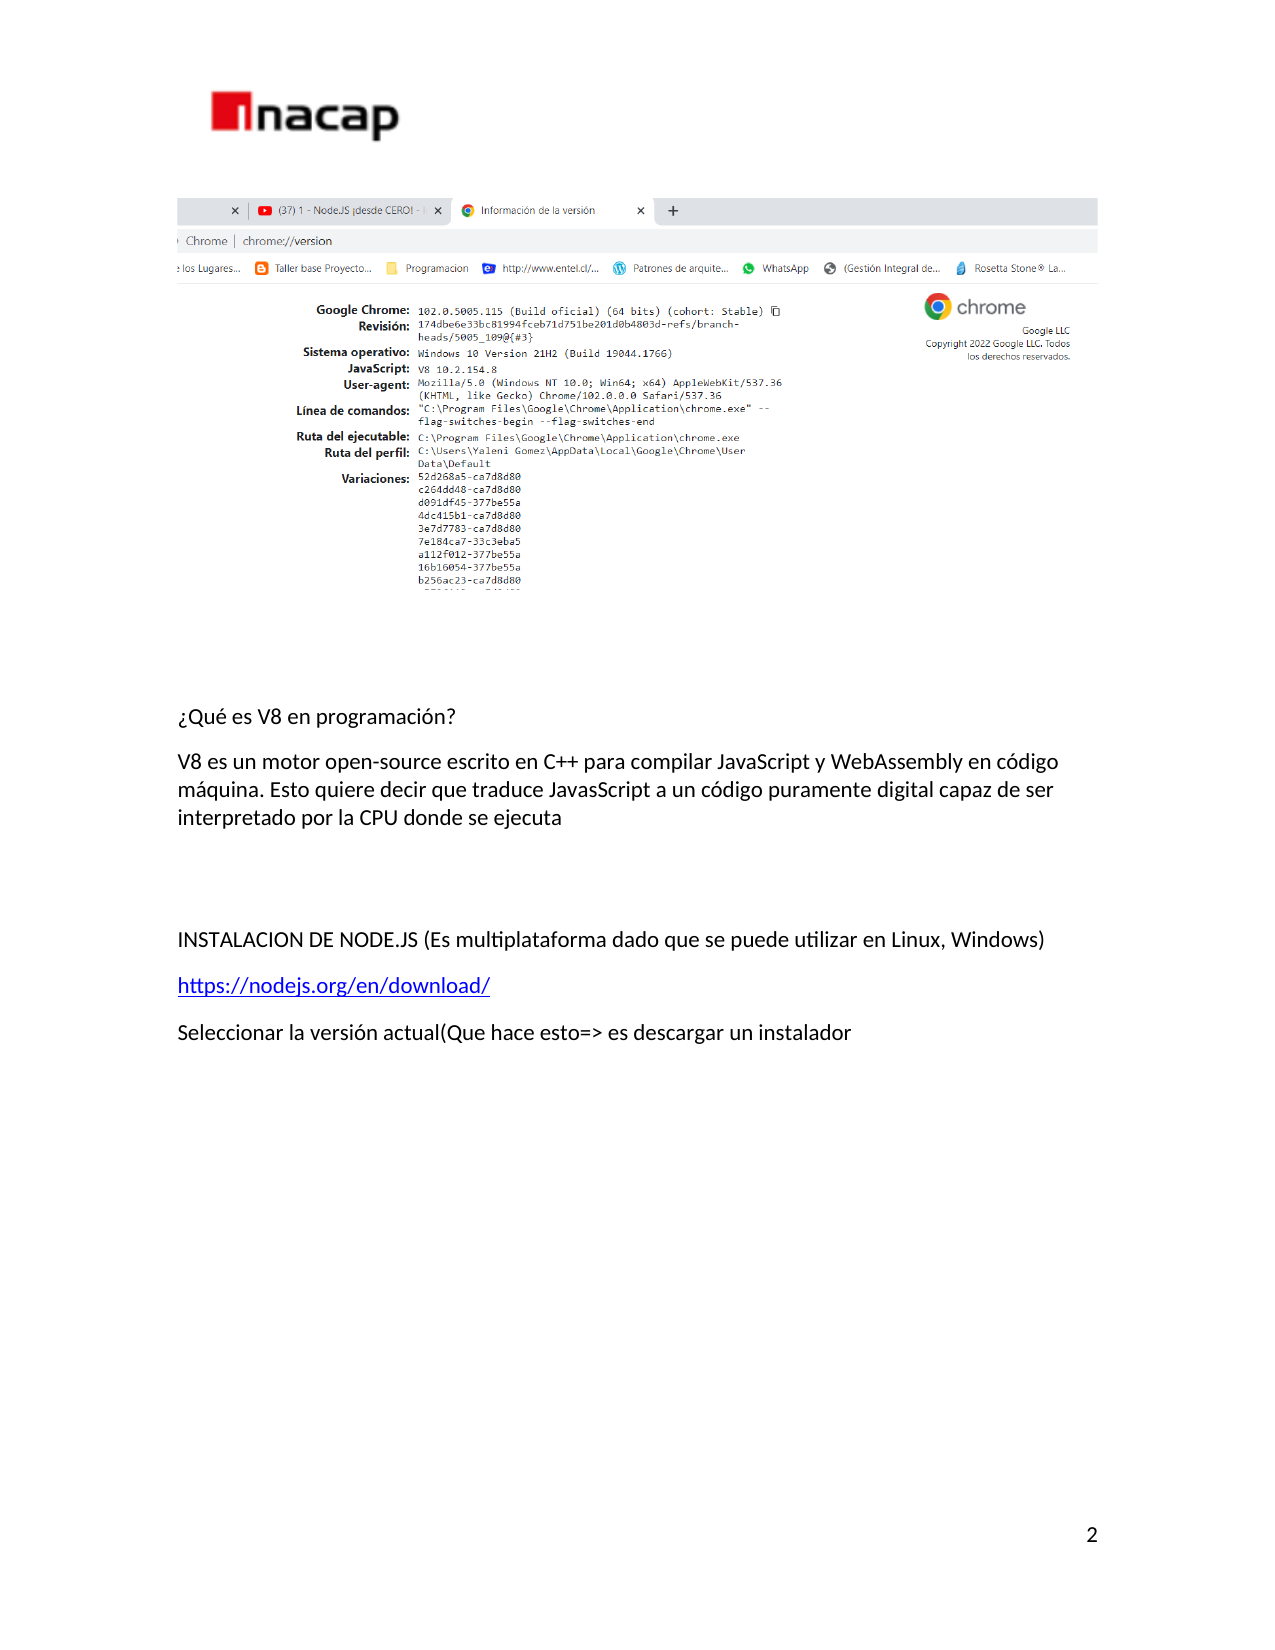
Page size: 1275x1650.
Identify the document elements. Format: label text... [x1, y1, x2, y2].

text V8 es un motor open-source escrito en C++ para compilar JavaScript y WebAssembly en código máquina. Esto quiere decir que traduce JavasScript a un código puramente digital capaz de ser interpretado por la CPU donde se ejecuta [177, 747, 1098, 831]
text INSTALACION DE NODE.JS (Es multiplataforma dado que se puede utilizar en Linux, Windows) [177, 925, 1098, 953]
text Seleccionar la versión actual(Que hace esto=> es descargar un instalador [177, 1018, 1098, 1047]
text https://nodejs.org/en/download/ [177, 972, 1098, 1000]
text ¿Qué es V8 en programación? [177, 702, 1098, 730]
picture [177, 73, 435, 171]
picture [177, 198, 1098, 590]
